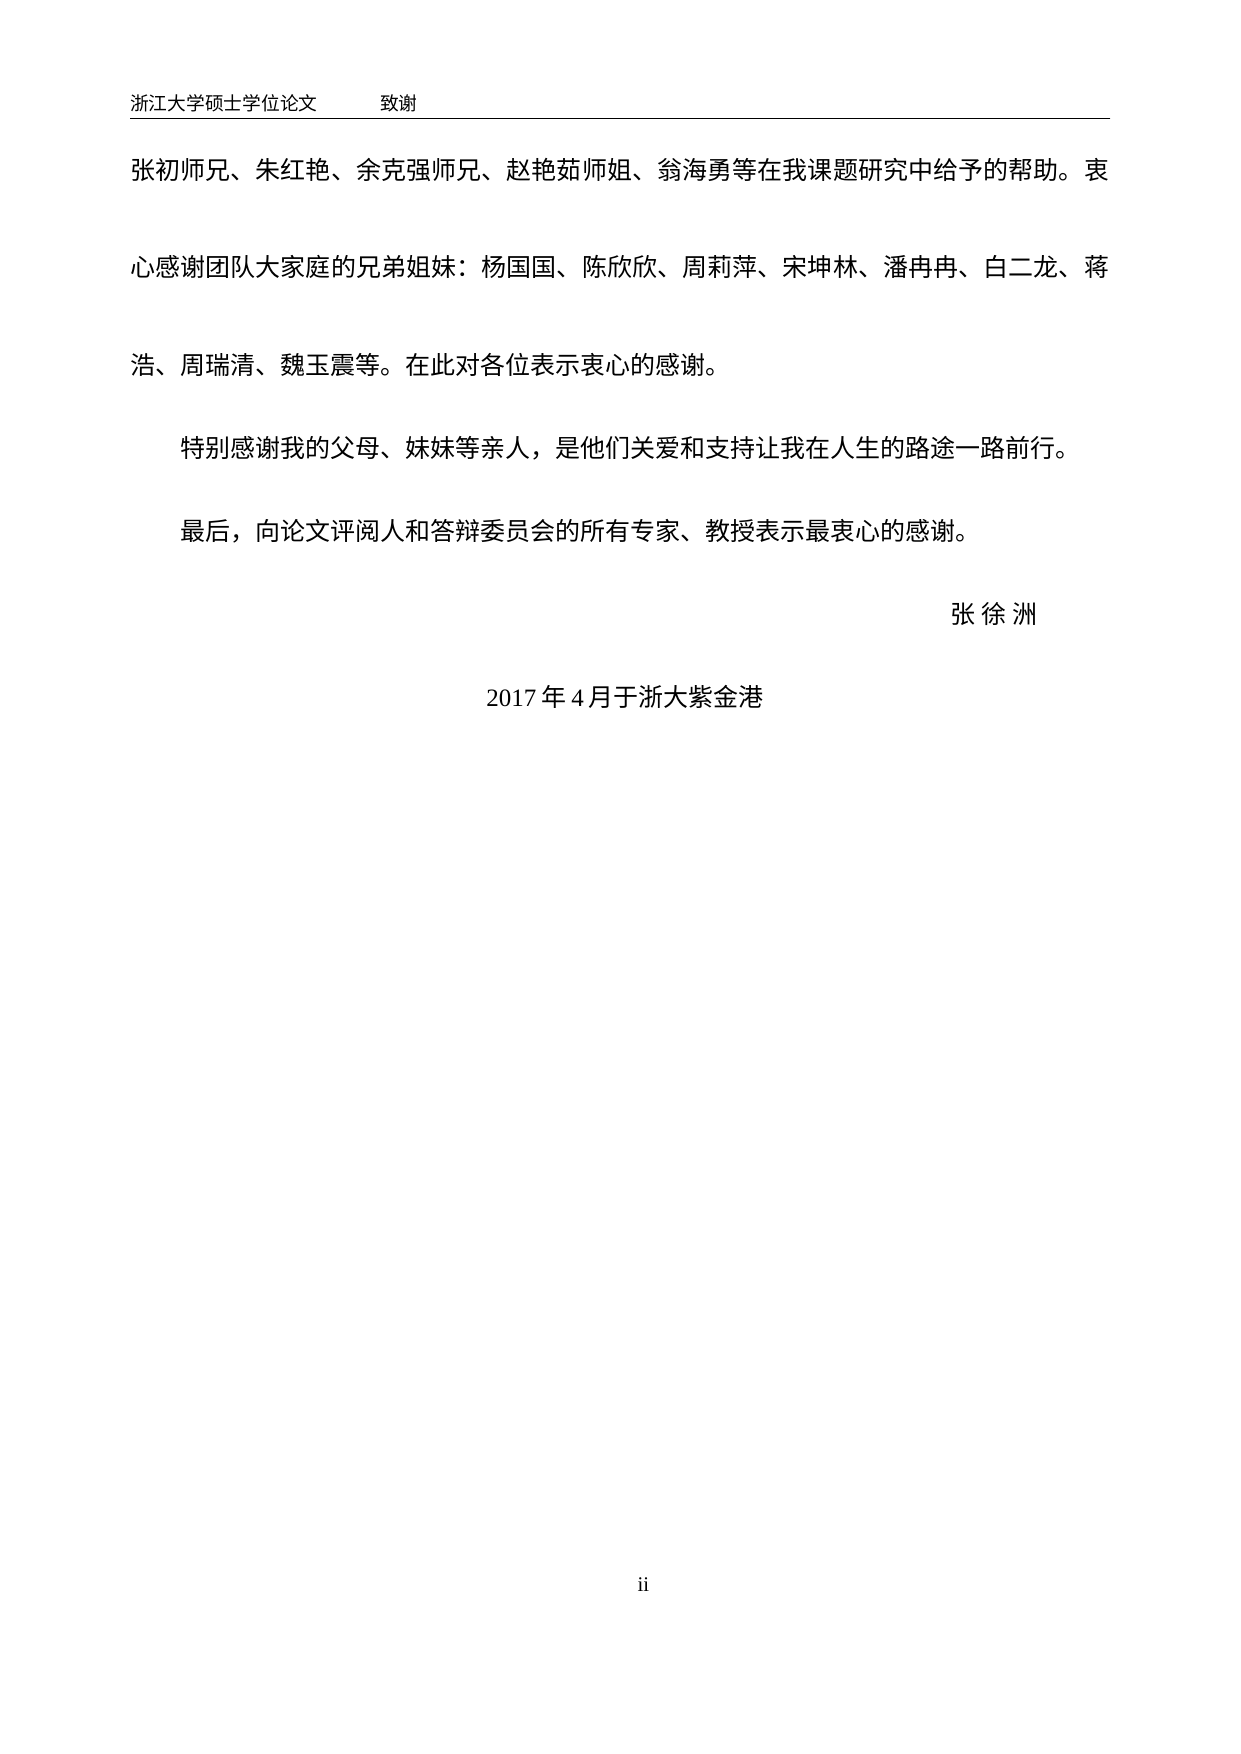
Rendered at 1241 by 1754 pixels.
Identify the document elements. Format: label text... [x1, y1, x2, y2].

text 2017年4月于浙大紫金港 [130, 663, 1110, 728]
text 特别感谢我的父母、妹妹等亲人，是他们关爱和支持让我在人生的路途一路前行。 [130, 414, 1110, 479]
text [130, 136, 1110, 396]
text 最后，向论文评阅人和答辩委员会的所有专家、教授表示最衷心的感谢。 [130, 497, 1110, 562]
text 张 徐 洲 [130, 580, 1060, 645]
